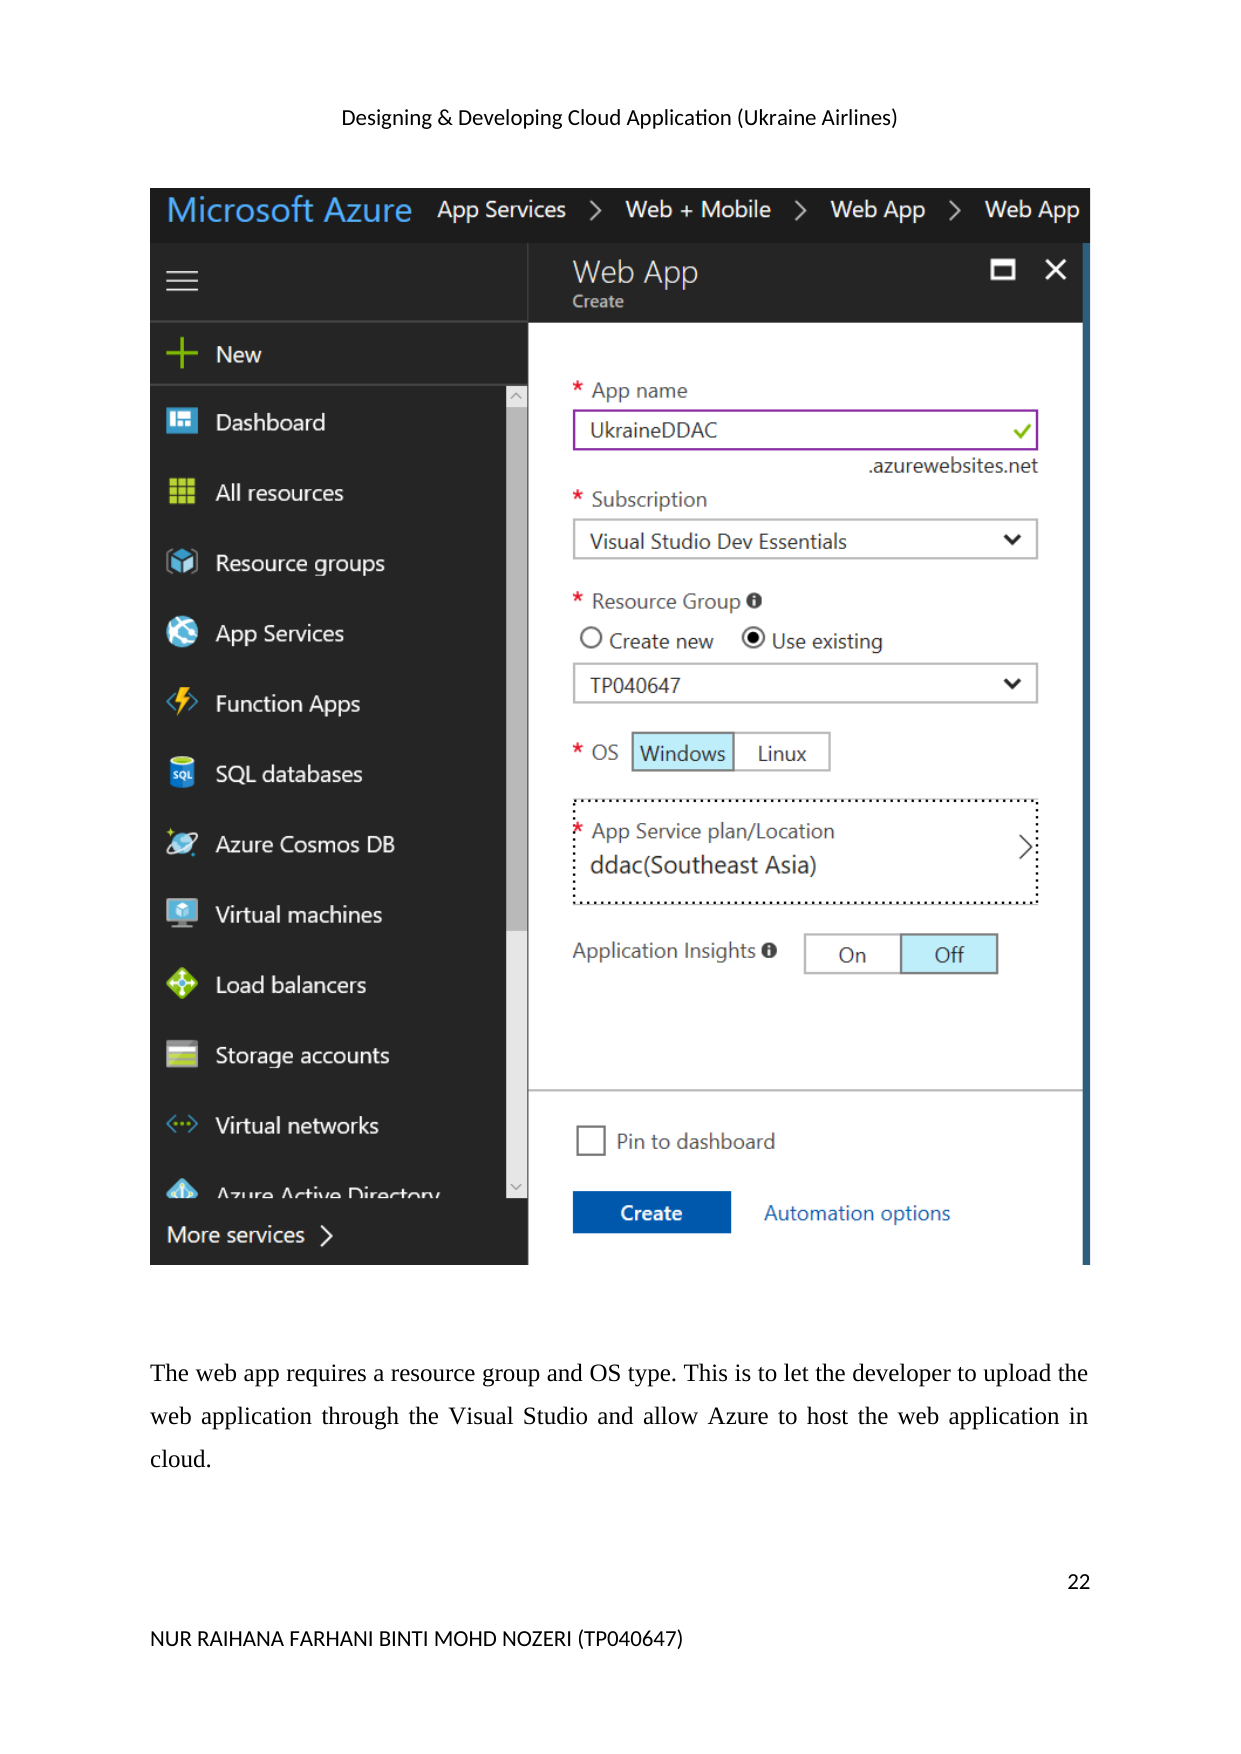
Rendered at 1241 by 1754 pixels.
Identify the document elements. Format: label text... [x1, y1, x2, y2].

picture [150, 188, 1091, 1265]
text The web app requires a resource group and OS type. This is to let the developer to upload the web application through the Visual Studio and allow Azure to host the web application in cloud. [150, 1358, 1090, 1473]
